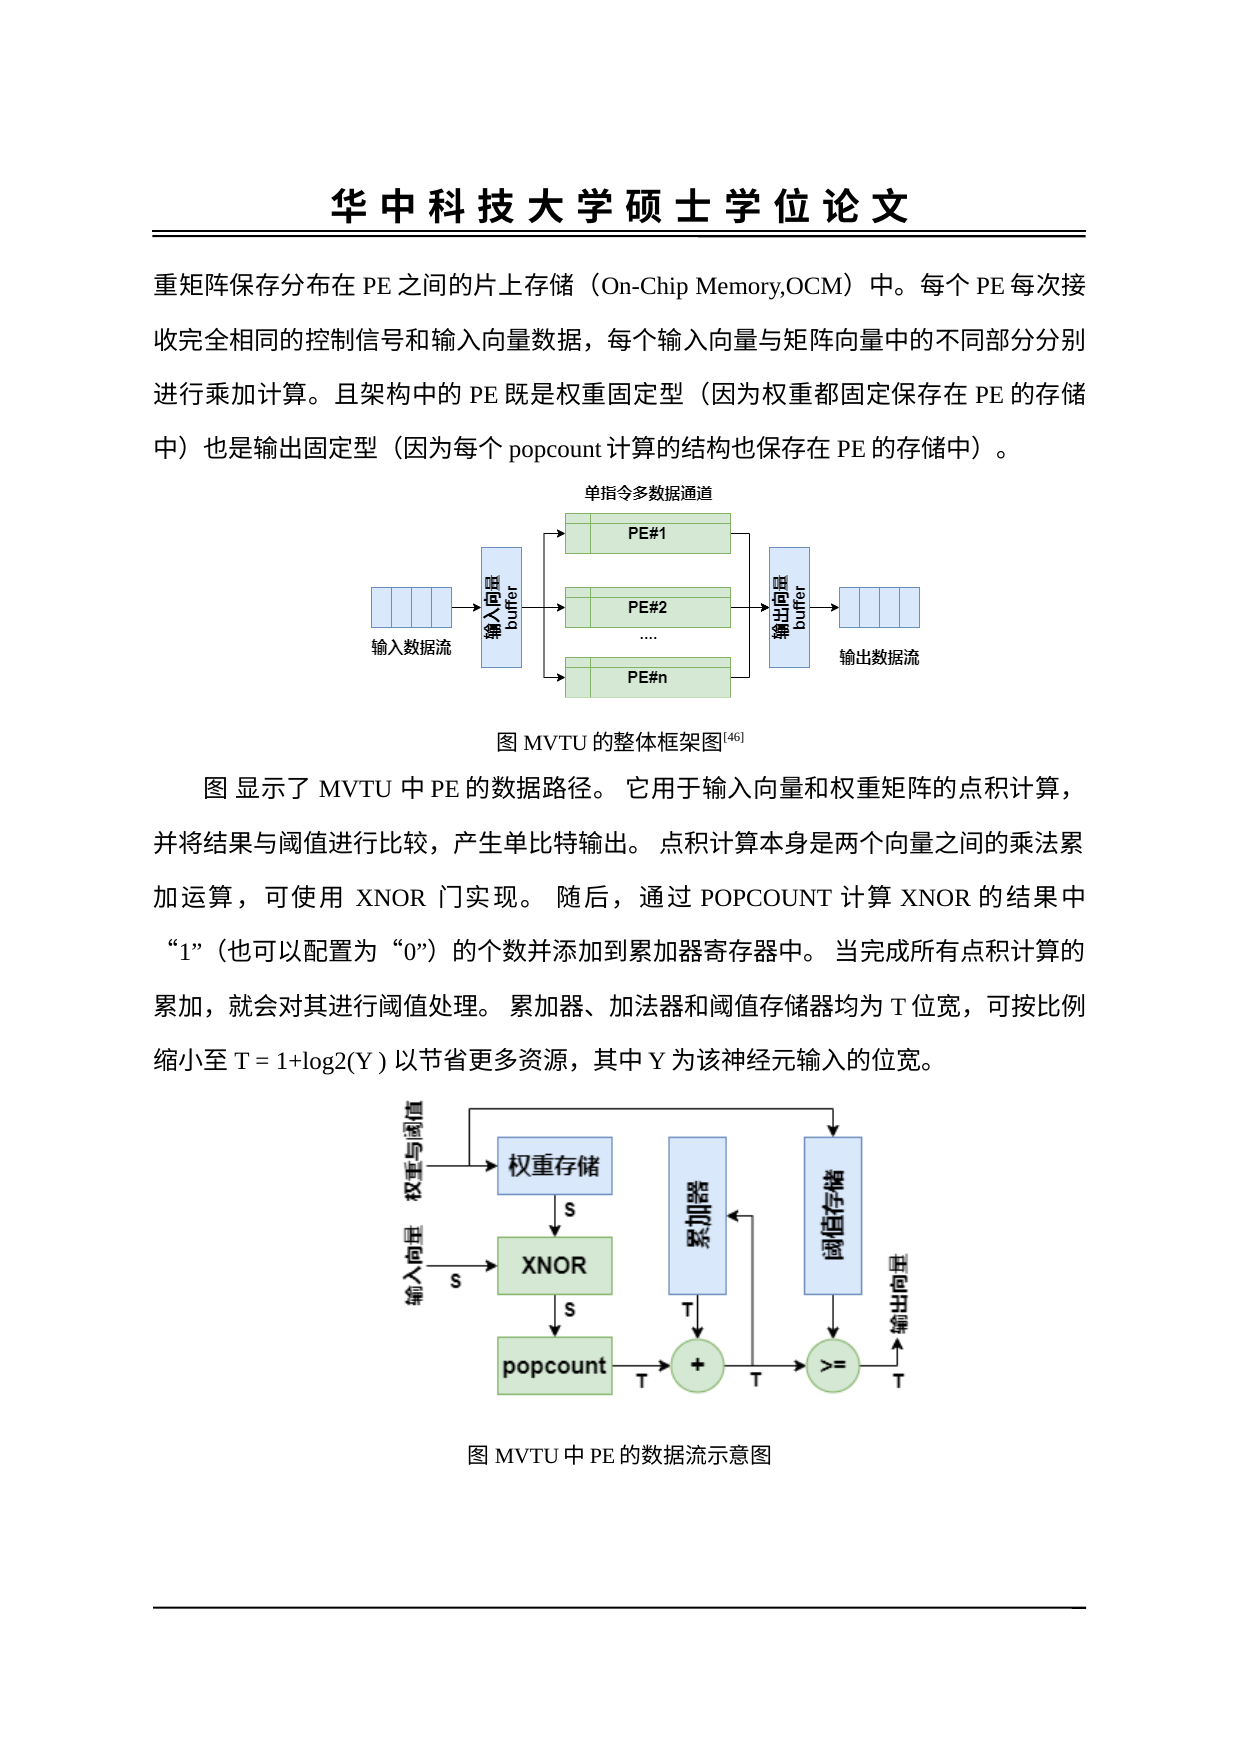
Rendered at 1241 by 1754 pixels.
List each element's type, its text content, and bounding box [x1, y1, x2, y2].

picture [369, 1095, 921, 1411]
text 图 MVTU中PE的数据流示意图 [153, 1438, 1087, 1469]
text 图 显示了 MVTU 中PE的数据路径。 它用于输入向量和权重矩阵的点积计算，并将结果与阈值进行比较，产生单比特输出。 点积计算本身是两个向量之间的乘法累加运算，可使用 XNOR 门实现。 随后，通过POPCOUNT计算XNOR的结果中“1”（也可以配置为“0”）的个数并添加到累加器寄存器中。 当完成所有点积计算的累加，就会对其进行阈值处理。 累加器、加法器和阈值存储器均为 T 位宽，可按比例缩小至 T = 1+log2(Y ) 以节省更多资源，其中Y为该神经元输入的位宽。 [153, 769, 1087, 1077]
text 图 MVTU的整体框架图[46] [153, 724, 1087, 756]
picture [361, 483, 929, 698]
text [153, 266, 1087, 465]
